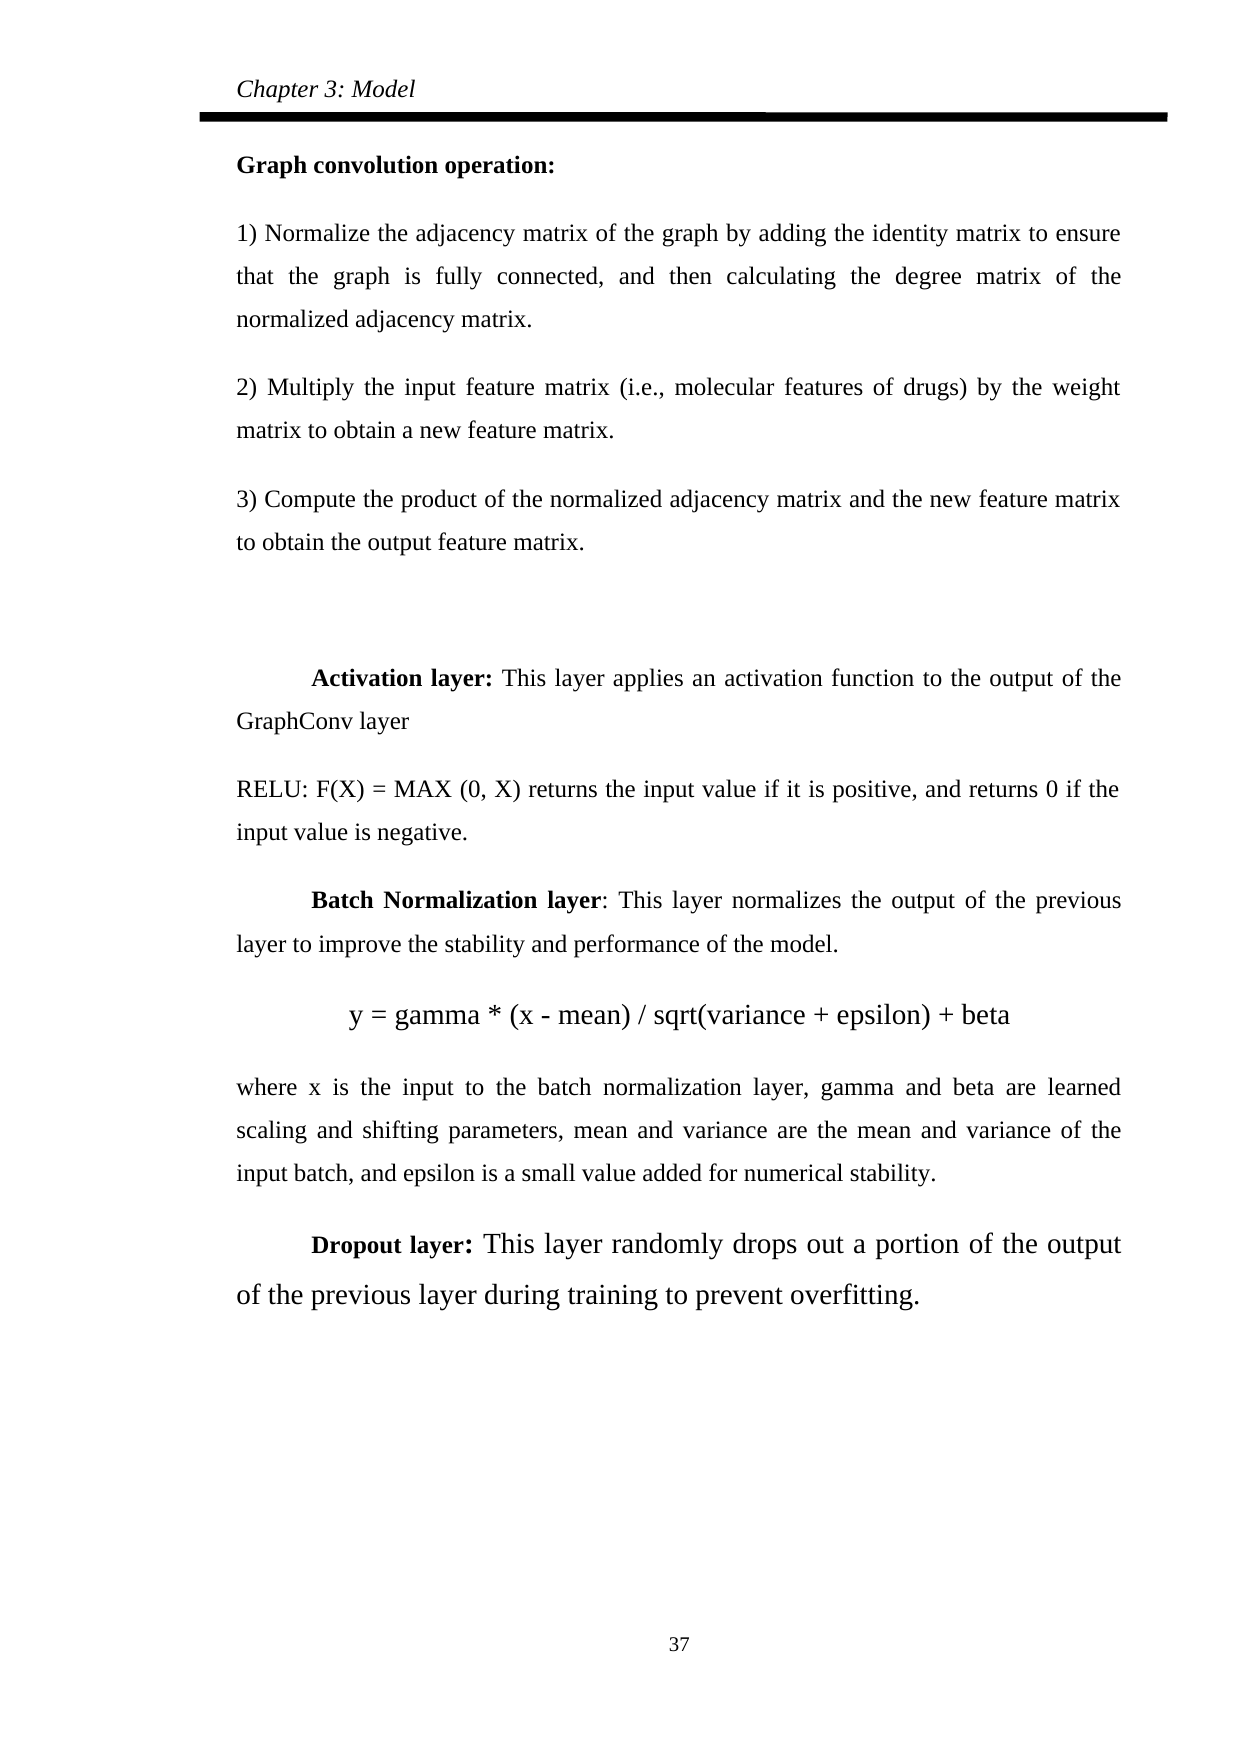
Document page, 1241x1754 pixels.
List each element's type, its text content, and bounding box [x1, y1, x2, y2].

text Activation layer: This layer applies an activation function to the output of the GraphConv layer [236, 663, 1122, 735]
text y = gamma * (x - mean) / sqrt(variance + epsilon) + beta [236, 997, 1122, 1030]
text Graph convolution operation: [236, 150, 1122, 179]
text RELU: F(X) = MAX (0, X) returns the input value if it is positive, and returns 0 if the input value is negative. [236, 774, 1122, 846]
text Batch Normalization layer: This layer normalizes the output of the previous layer to improve the stability and performance of the model. [236, 886, 1122, 957]
text Dropout layer: This layer randomly drops out a portion of the output of the previous layer during training to prevent overfitting. [236, 1227, 1122, 1310]
text 2) Multiply the input feature matrix (i.e., molecular features of drugs) by the weight matrix to obtain a new feature matrix. [236, 372, 1122, 444]
text 3) Compute the product of the normalized adjacency matrix and the new feature matrix to obtain the output feature matrix. [236, 484, 1122, 556]
text 1) Normalize the adjacency matrix of the graph by adding the identity matrix to ensure that the graph is fully connected, and then calculating the degree matrix of the normalized adjacency matrix. [236, 218, 1122, 333]
text where x is the input to the batch normalization layer, gamma and beta are learned scaling and shifting parameters, mean and variance are the mean and variance of the input batch, and epsilon is a small value added for numerical stability. [236, 1072, 1122, 1187]
